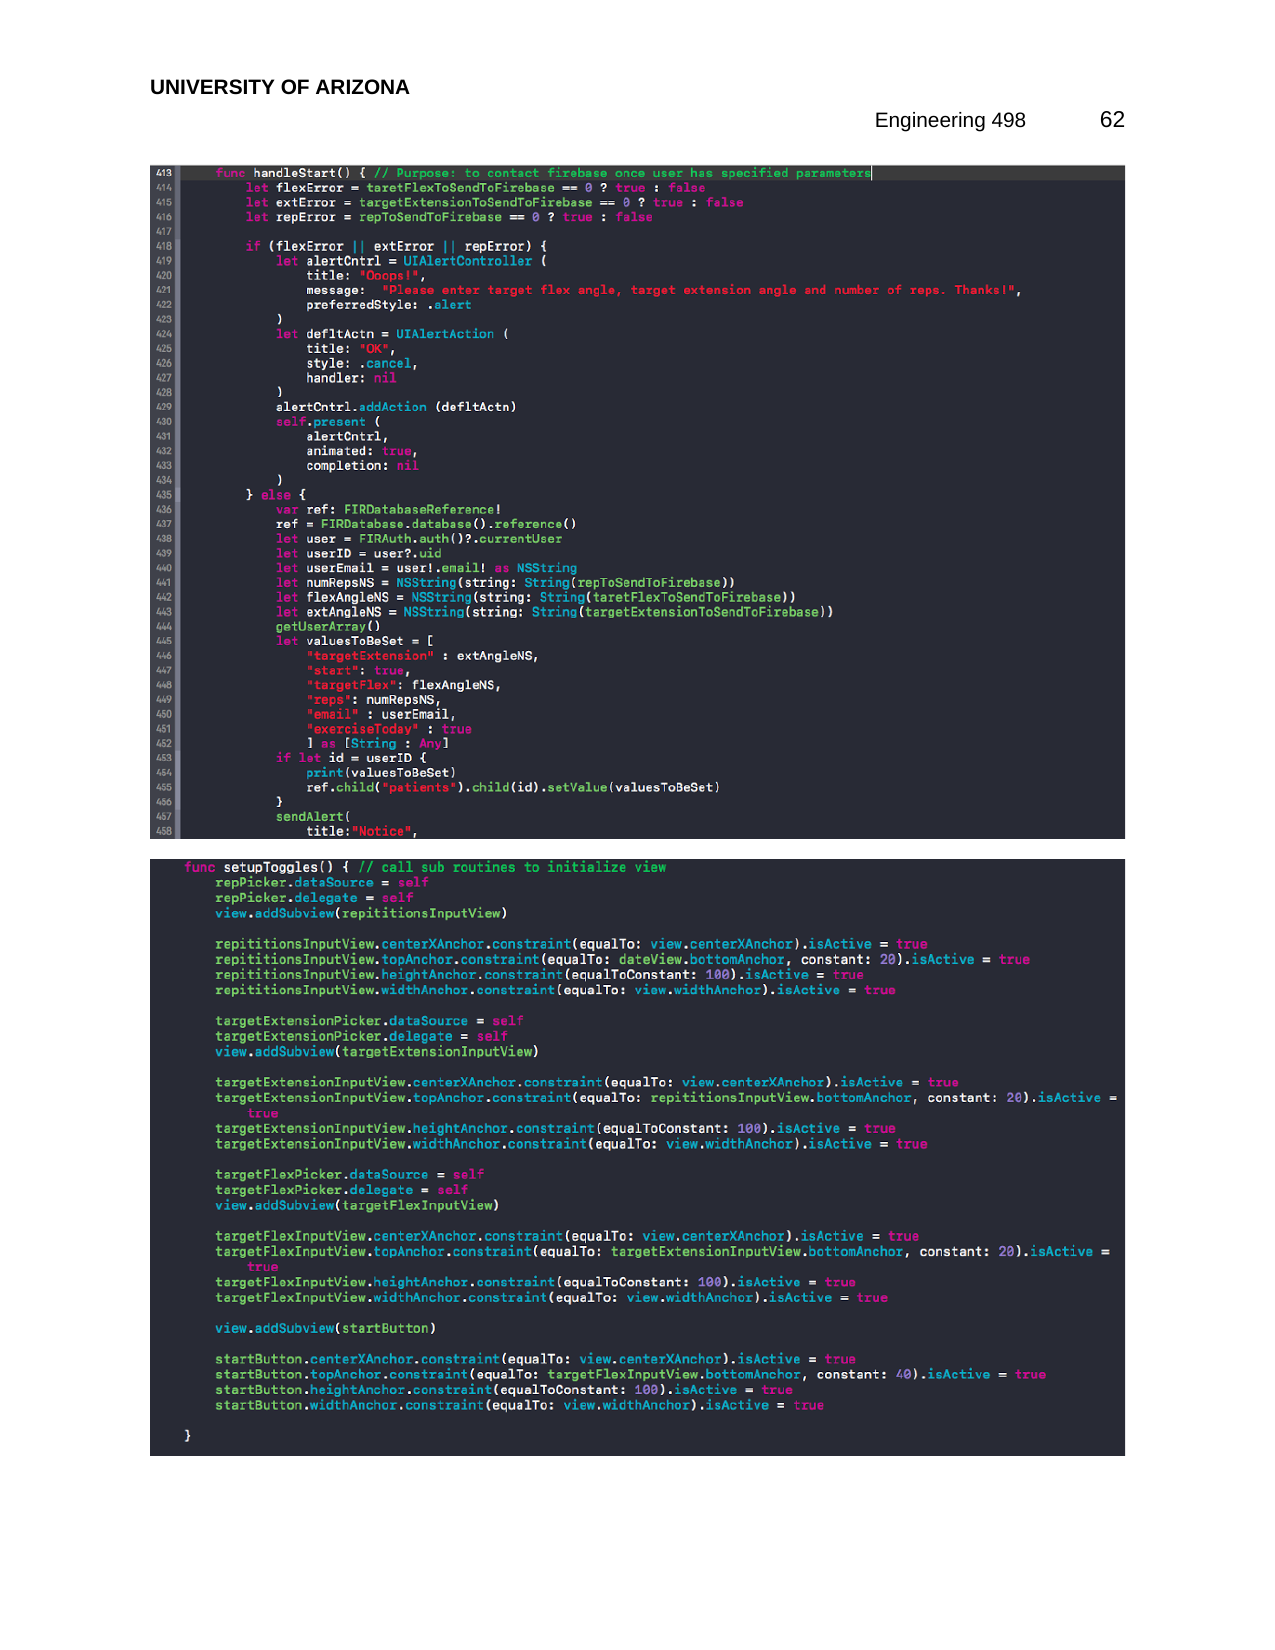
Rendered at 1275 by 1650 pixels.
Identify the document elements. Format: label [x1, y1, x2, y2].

picture [150, 859, 1125, 1456]
picture [150, 163, 1125, 839]
